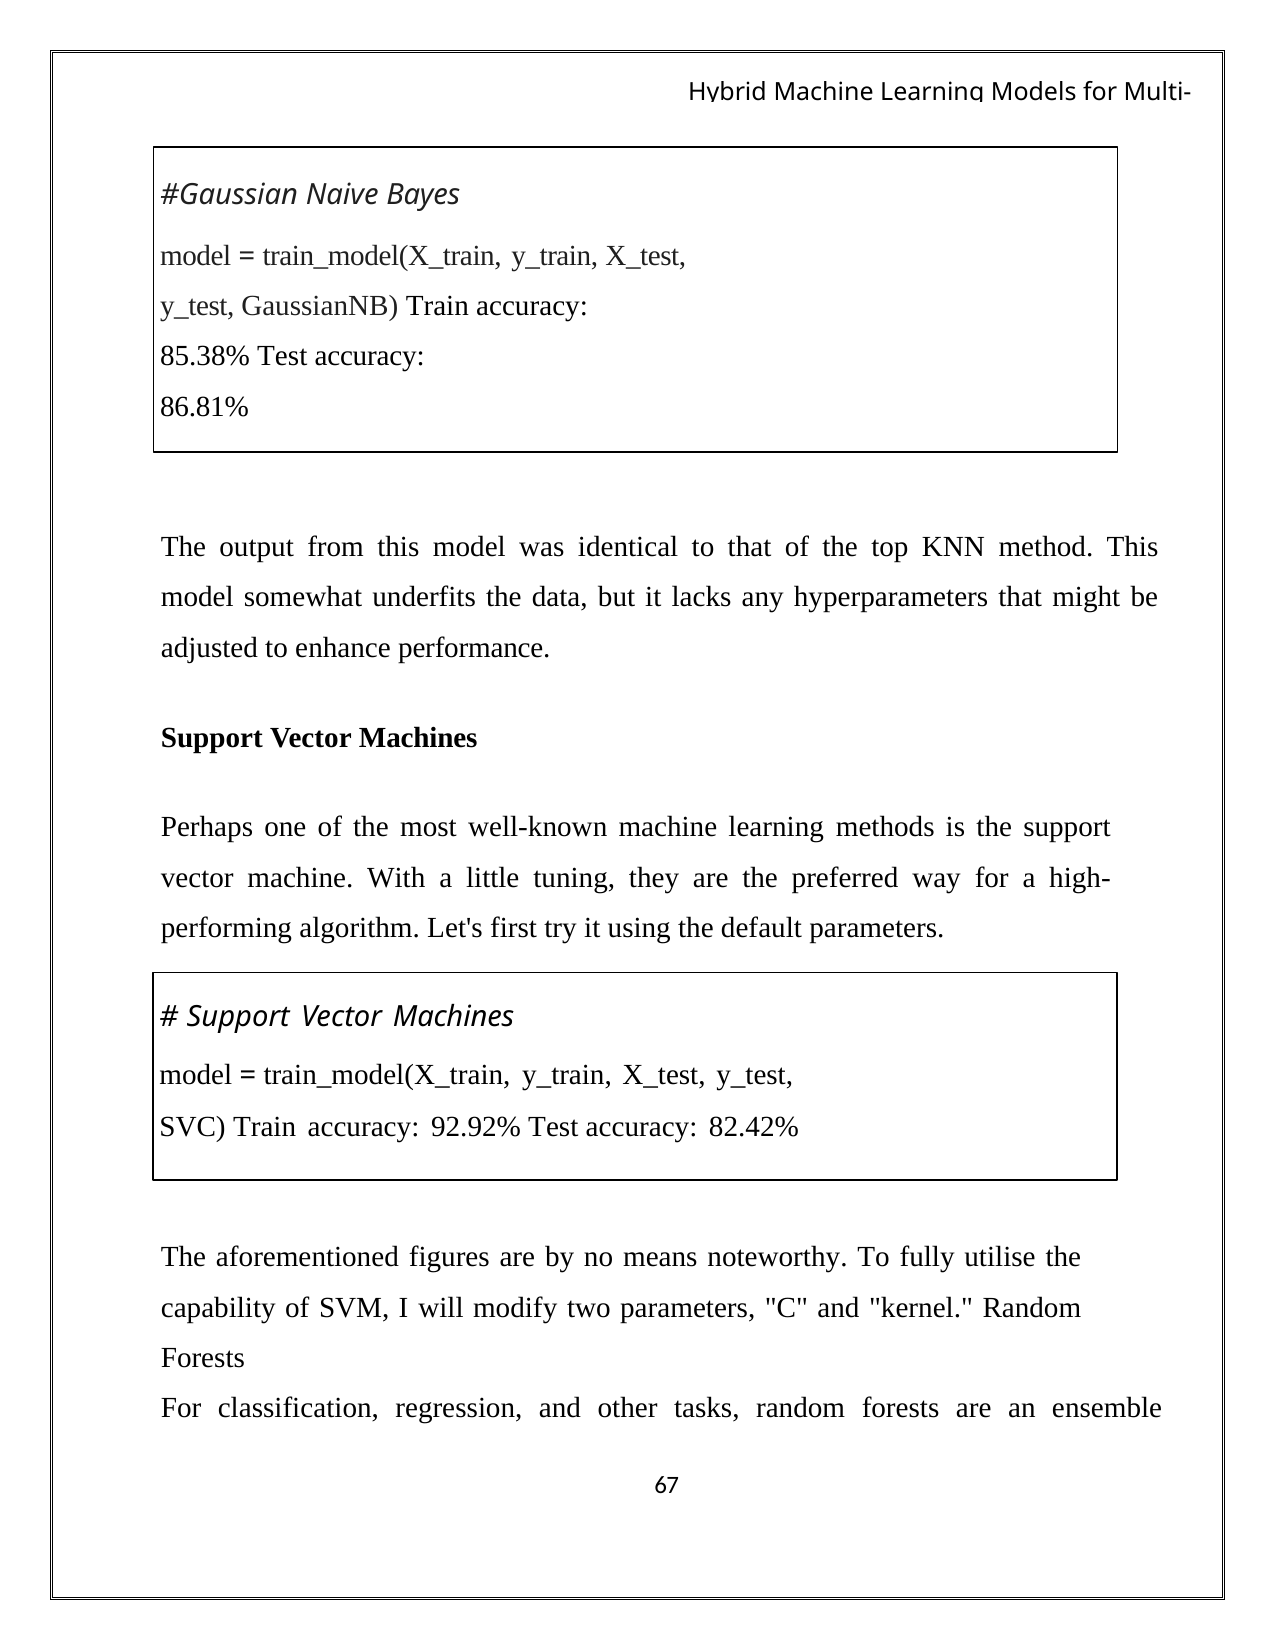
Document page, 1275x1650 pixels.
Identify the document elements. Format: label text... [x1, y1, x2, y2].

text Perhaps one of the most well-known machine learning methods is the support vector machine. With a little tuning, they are the preferred way for a high-performing algorithm. Let's first try it using the default parameters. [161, 809, 1111, 943]
text Support Vector Machines [161, 721, 1186, 754]
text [161, 1391, 1163, 1424]
text The aforementioned figures are by no means noteworthy. To fully utilise the capability of SVM, I will modify two parameters, "C" and "kernel." Random Forests [161, 1239, 1082, 1374]
text The output from this model was identical to that of the top KNN method. This model somewhat underfits the data, but it lacks any hyperparameters that might be adjusted to enhance performance. [161, 529, 1159, 663]
